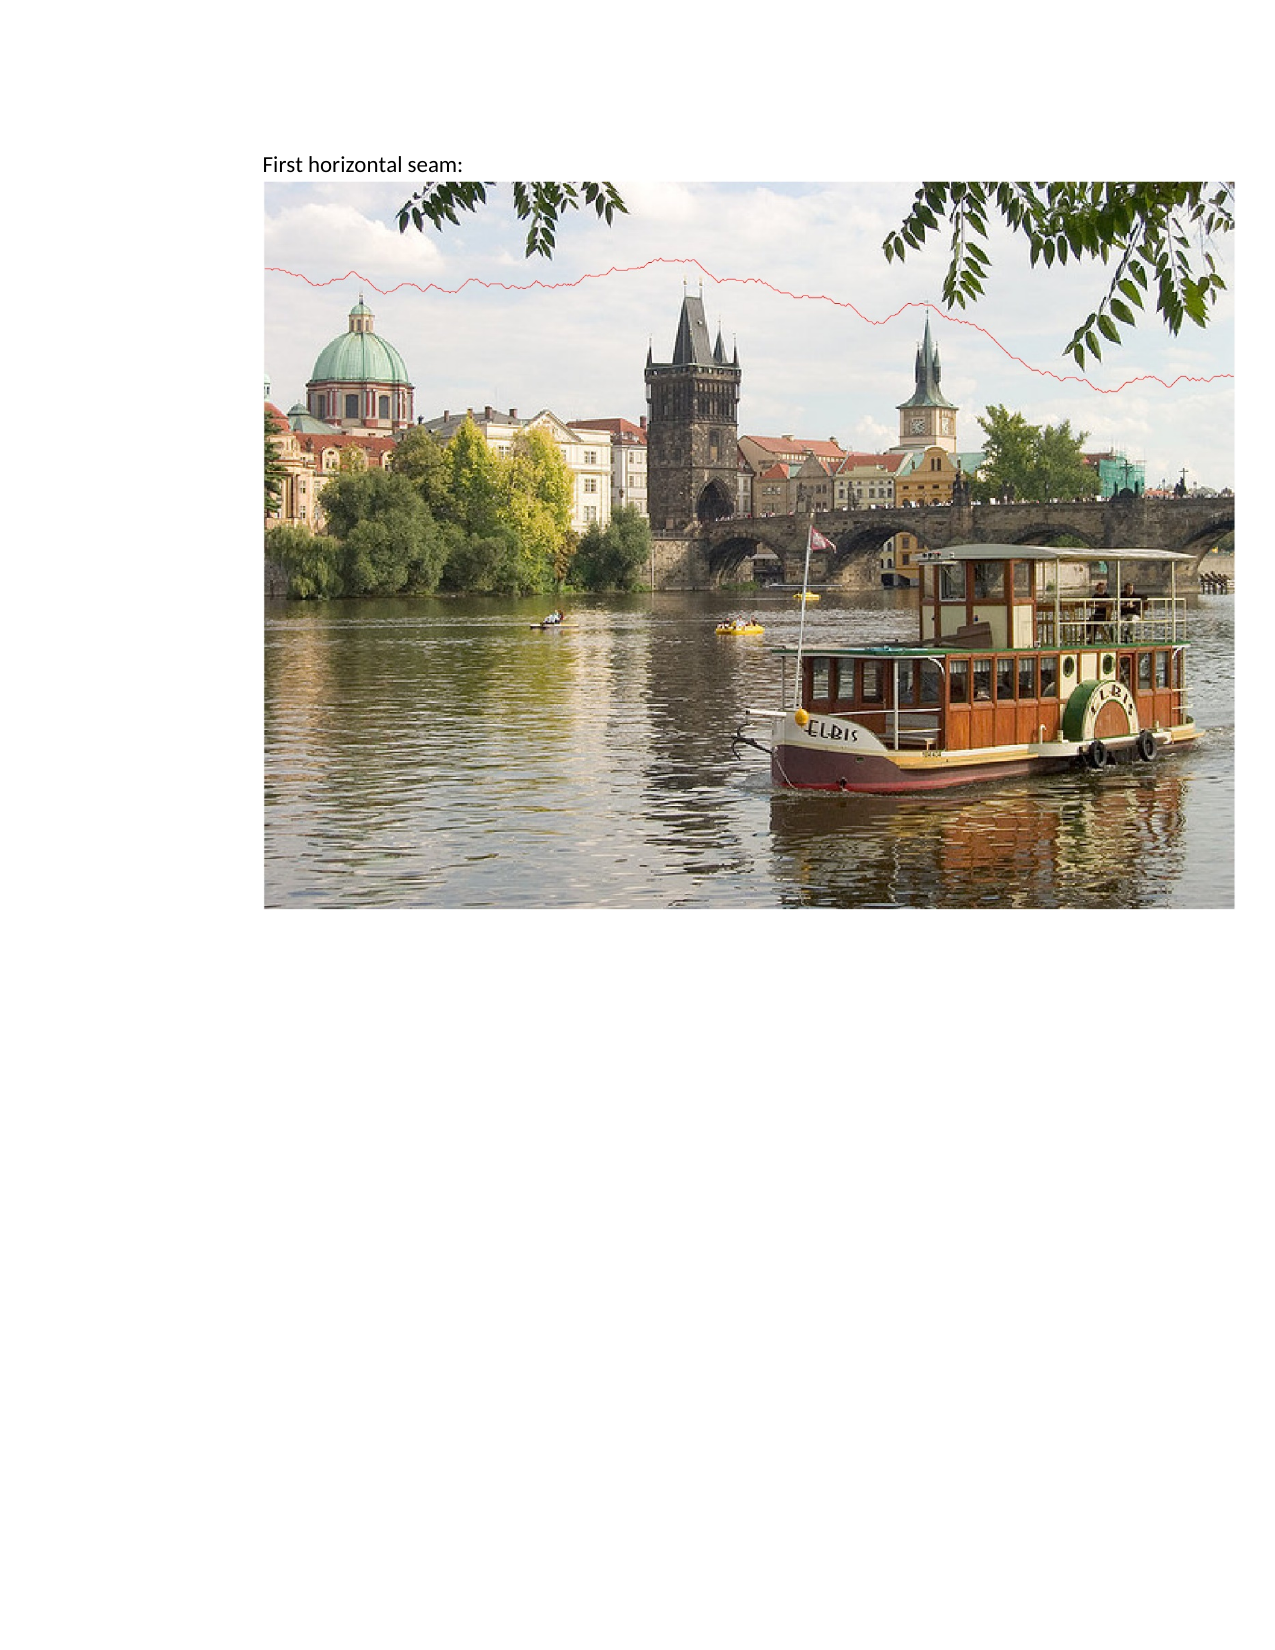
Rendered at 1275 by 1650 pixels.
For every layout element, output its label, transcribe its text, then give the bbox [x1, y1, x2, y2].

list First horizontal seam: [262, 150, 1125, 178]
picture [262, 180, 1236, 910]
